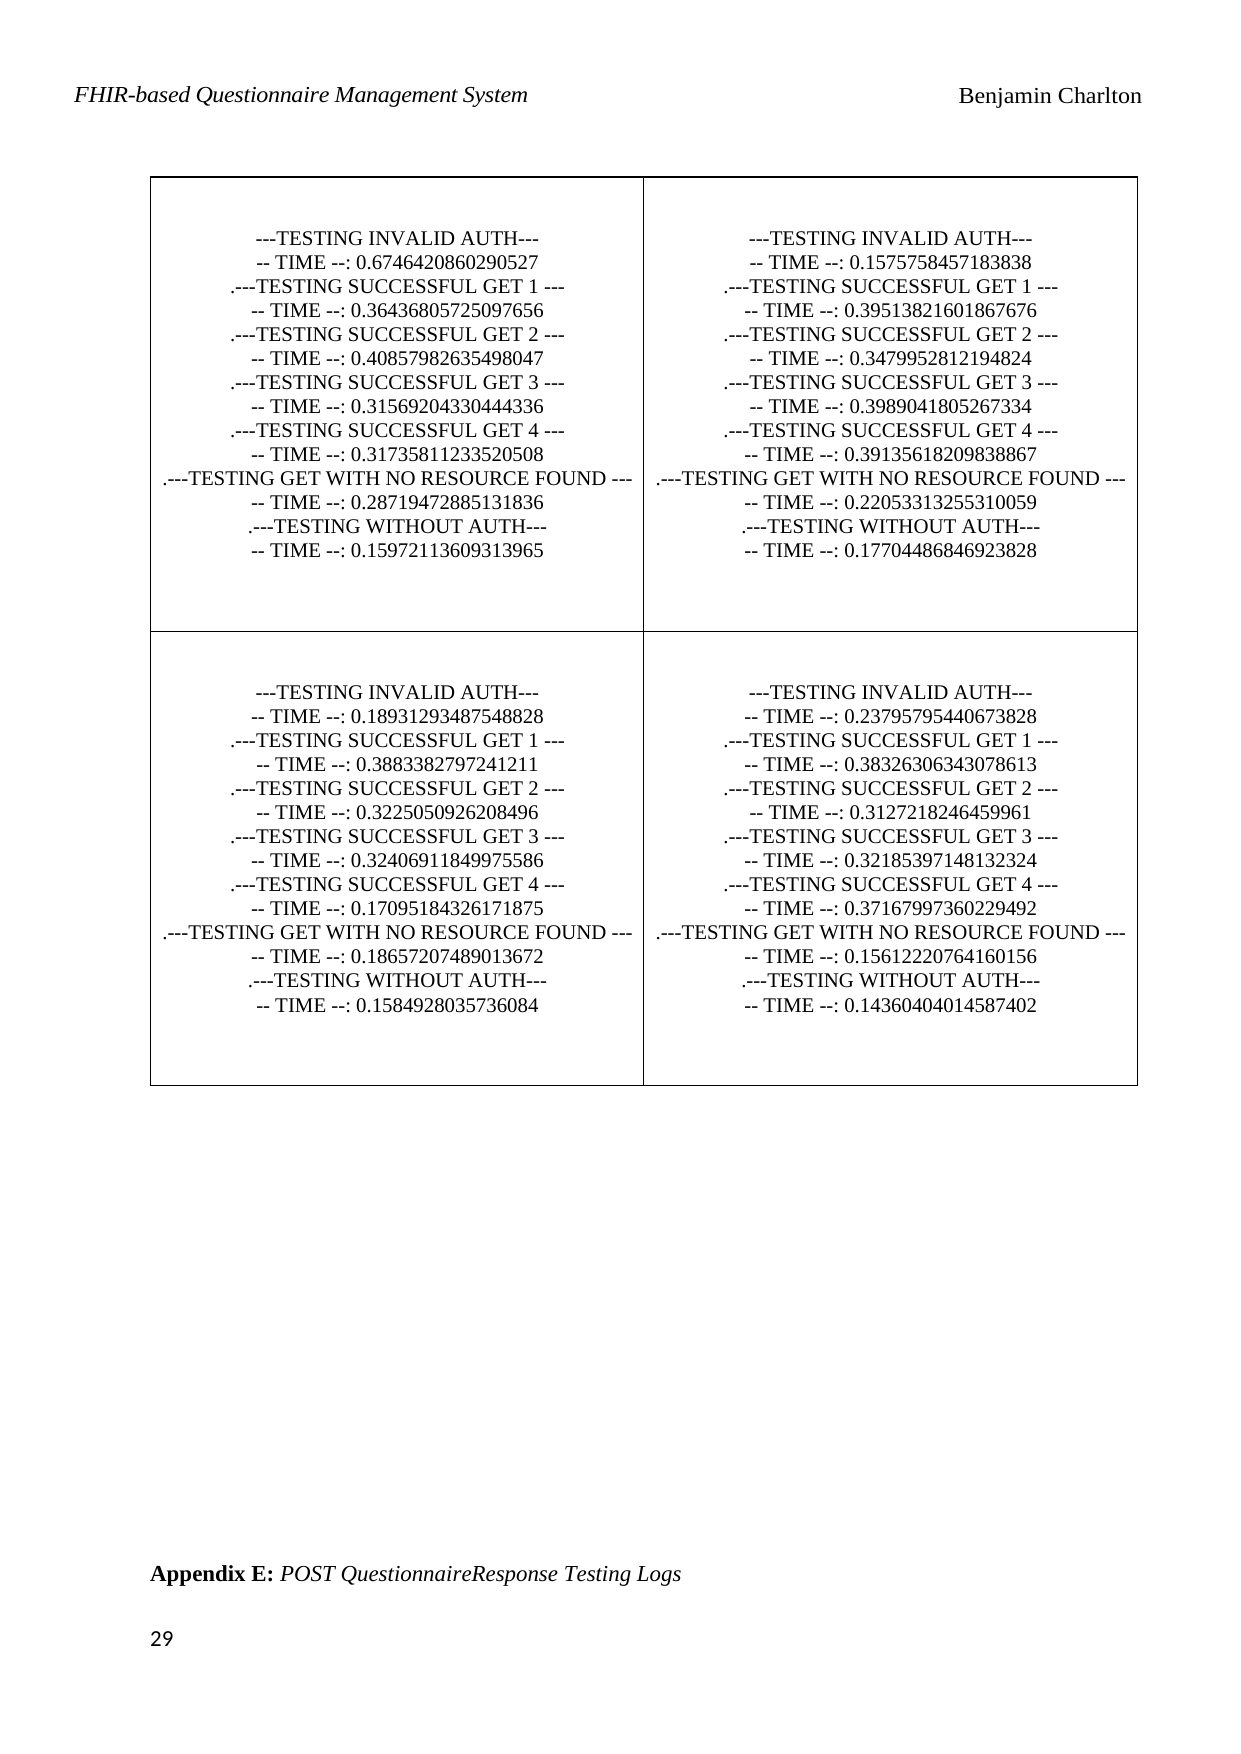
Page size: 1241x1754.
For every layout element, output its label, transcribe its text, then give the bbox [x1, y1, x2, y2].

table_header ---TESTING INVALID AUTH--- -- TIME --: 0.1575758457183838 .---TESTING SUCCESSFUL GET 1 --- -- TIME --: 0.39513821601867676 .---TESTING SUCCESSFUL GET 2 --- -- TIME --: 0.3479952812194824 .---TESTING SUCCESSFUL GET 3 --- -- TIME --: 0.3989041805267334 .---TESTING SUCCESSFUL GET 4 --- -- TIME --: 0.39135618209838867 .---TESTING GET WITH NO RESOURCE FOUND --- -- TIME --: 0.22053313255310059 .---TESTING WITHOUT AUTH--- -- TIME --: 0.17704486846923828 [644, 178, 1137, 631]
table_cell ---TESTING INVALID AUTH--- -- TIME --: 0.18931293487548828 .---TESTING SUCCESSFUL GET 1 --- -- TIME --: 0.3883382797241211 .---TESTING SUCCESSFUL GET 2 --- -- TIME --: 0.3225050926208496 .---TESTING SUCCESSFUL GET 3 --- -- TIME --: 0.32406911849975586 .---TESTING SUCCESSFUL GET 4 --- -- TIME --: 0.17095184326171875 .---TESTING GET WITH NO RESOURCE FOUND --- -- TIME --: 0.18657207489013672 .---TESTING WITHOUT AUTH--- -- TIME --: 0.1584928035736084 [151, 632, 643, 1085]
table_cell ---TESTING INVALID AUTH--- -- TIME --: 0.23795795440673828 .---TESTING SUCCESSFUL GET 1 --- -- TIME --: 0.38326306343078613 .---TESTING SUCCESSFUL GET 2 --- -- TIME --: 0.3127218246459961 .---TESTING SUCCESSFUL GET 3 --- -- TIME --: 0.32185397148132324 .---TESTING SUCCESSFUL GET 4 --- -- TIME --: 0.37167997360229492 .---TESTING GET WITH NO RESOURCE FOUND --- -- TIME --: 0.15612220764160156 .---TESTING WITHOUT AUTH--- -- TIME --: 0.14360404014587402 [644, 632, 1137, 1085]
table_header ---TESTING INVALID AUTH--- -- TIME --: 0.6746420860290527 .---TESTING SUCCESSFUL GET 1 --- -- TIME --: 0.36436805725097656 .---TESTING SUCCESSFUL GET 2 --- -- TIME --: 0.40857982635498047 .---TESTING SUCCESSFUL GET 3 --- -- TIME --: 0.31569204330444336 .---TESTING SUCCESSFUL GET 4 --- -- TIME --: 0.31735811233520508 .---TESTING GET WITH NO RESOURCE FOUND --- -- TIME --: 0.28719472885131836 .---TESTING WITHOUT AUTH--- -- TIME --: 0.15972113609313965 [151, 178, 643, 631]
text Appendix E: POST QuestionnaireResponse Testing Logs [150, 1560, 1090, 1586]
